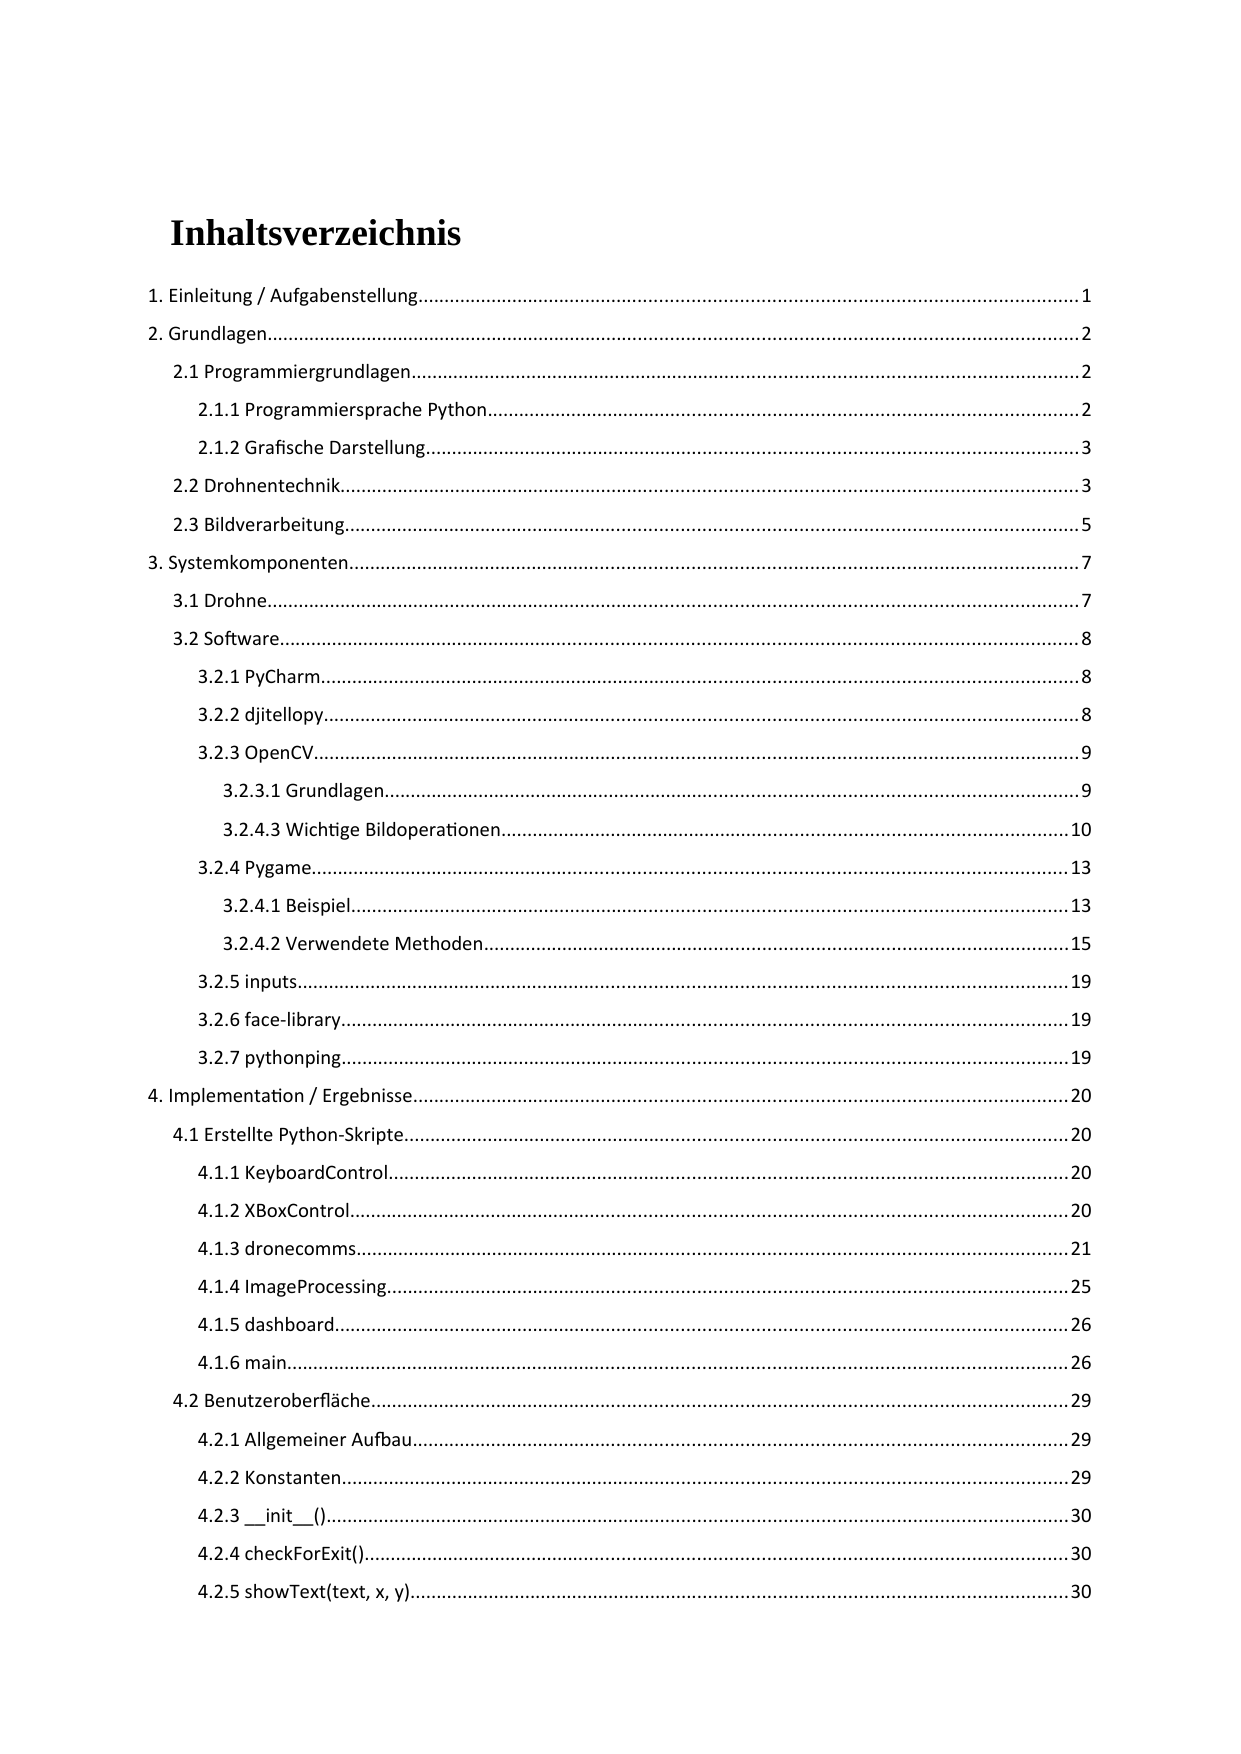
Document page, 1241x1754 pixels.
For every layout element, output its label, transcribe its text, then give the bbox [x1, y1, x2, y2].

text 3.1 Drohne 7 [173, 587, 1093, 612]
text Inhaltsverzeichnis [170, 211, 1093, 254]
text 4.2.5 showText(text, x, y) 30 [198, 1578, 1093, 1604]
text 2.3 Bildverarbeitung 5 [173, 511, 1093, 536]
text 3.2.2 djitellopy 8 [198, 701, 1093, 727]
text 4.2.1 Allgemeiner Aufbau 29 [198, 1426, 1093, 1451]
text 2.1.2 Grafische Darstellung 3 [198, 434, 1093, 460]
text 2. Grundlagen 2 [148, 320, 1093, 346]
text 3.2.3 OpenCV 9 [198, 739, 1093, 765]
text 4.1.1 KeyboardControl 20 [198, 1159, 1093, 1184]
text 3.2.6 face-library 19 [198, 1006, 1093, 1032]
text 4.2.3 __init__() 30 [198, 1502, 1093, 1527]
text 3.2.1 PyCharm 8 [198, 663, 1093, 689]
text 4.2.4 checkForExit() 30 [198, 1540, 1093, 1566]
text 3.2.3.1 Grundlagen 9 [223, 778, 1093, 803]
text 2.2 Drohnentechnik 3 [173, 473, 1093, 498]
text 3.2.5 inputs 19 [198, 968, 1093, 994]
text 2.1 Programmiergrundlagen 2 [173, 358, 1093, 384]
text 3.2.4.3 Wichtige Bildoperationen 10 [223, 816, 1093, 841]
text 3.2 Software 8 [173, 625, 1093, 651]
text 1. Einleitung / Aufgabenstellung 1 [148, 282, 1093, 307]
text 4.2.2 Konstanten 29 [198, 1464, 1093, 1489]
text 4. Implementation / Ergebnisse 20 [148, 1083, 1093, 1108]
text 4.1.2 XBoxControl 20 [198, 1197, 1093, 1222]
text 3.2.7 pythonping 19 [198, 1044, 1093, 1070]
text 2.1.1 Programmiersprache Python 2 [198, 396, 1093, 422]
text 3.2.4.2 Verwendete Methoden 15 [223, 930, 1093, 956]
text 4.2 Benutzeroberfläche 29 [173, 1388, 1093, 1413]
text 3.2.4 Pygame 13 [198, 854, 1093, 879]
text 4.1.5 dashboard 26 [198, 1311, 1093, 1337]
text 3. Systemkomponenten 7 [148, 549, 1093, 574]
text 4.1.6 main 26 [198, 1349, 1093, 1375]
text 4.1 Erstellte Python-Skripte 20 [173, 1121, 1093, 1146]
text 4.1.3 dronecomms 21 [198, 1235, 1093, 1261]
text 4.1.4 ImageProcessing 25 [198, 1273, 1093, 1299]
text 3.2.4.1 Beispiel 13 [223, 892, 1093, 917]
